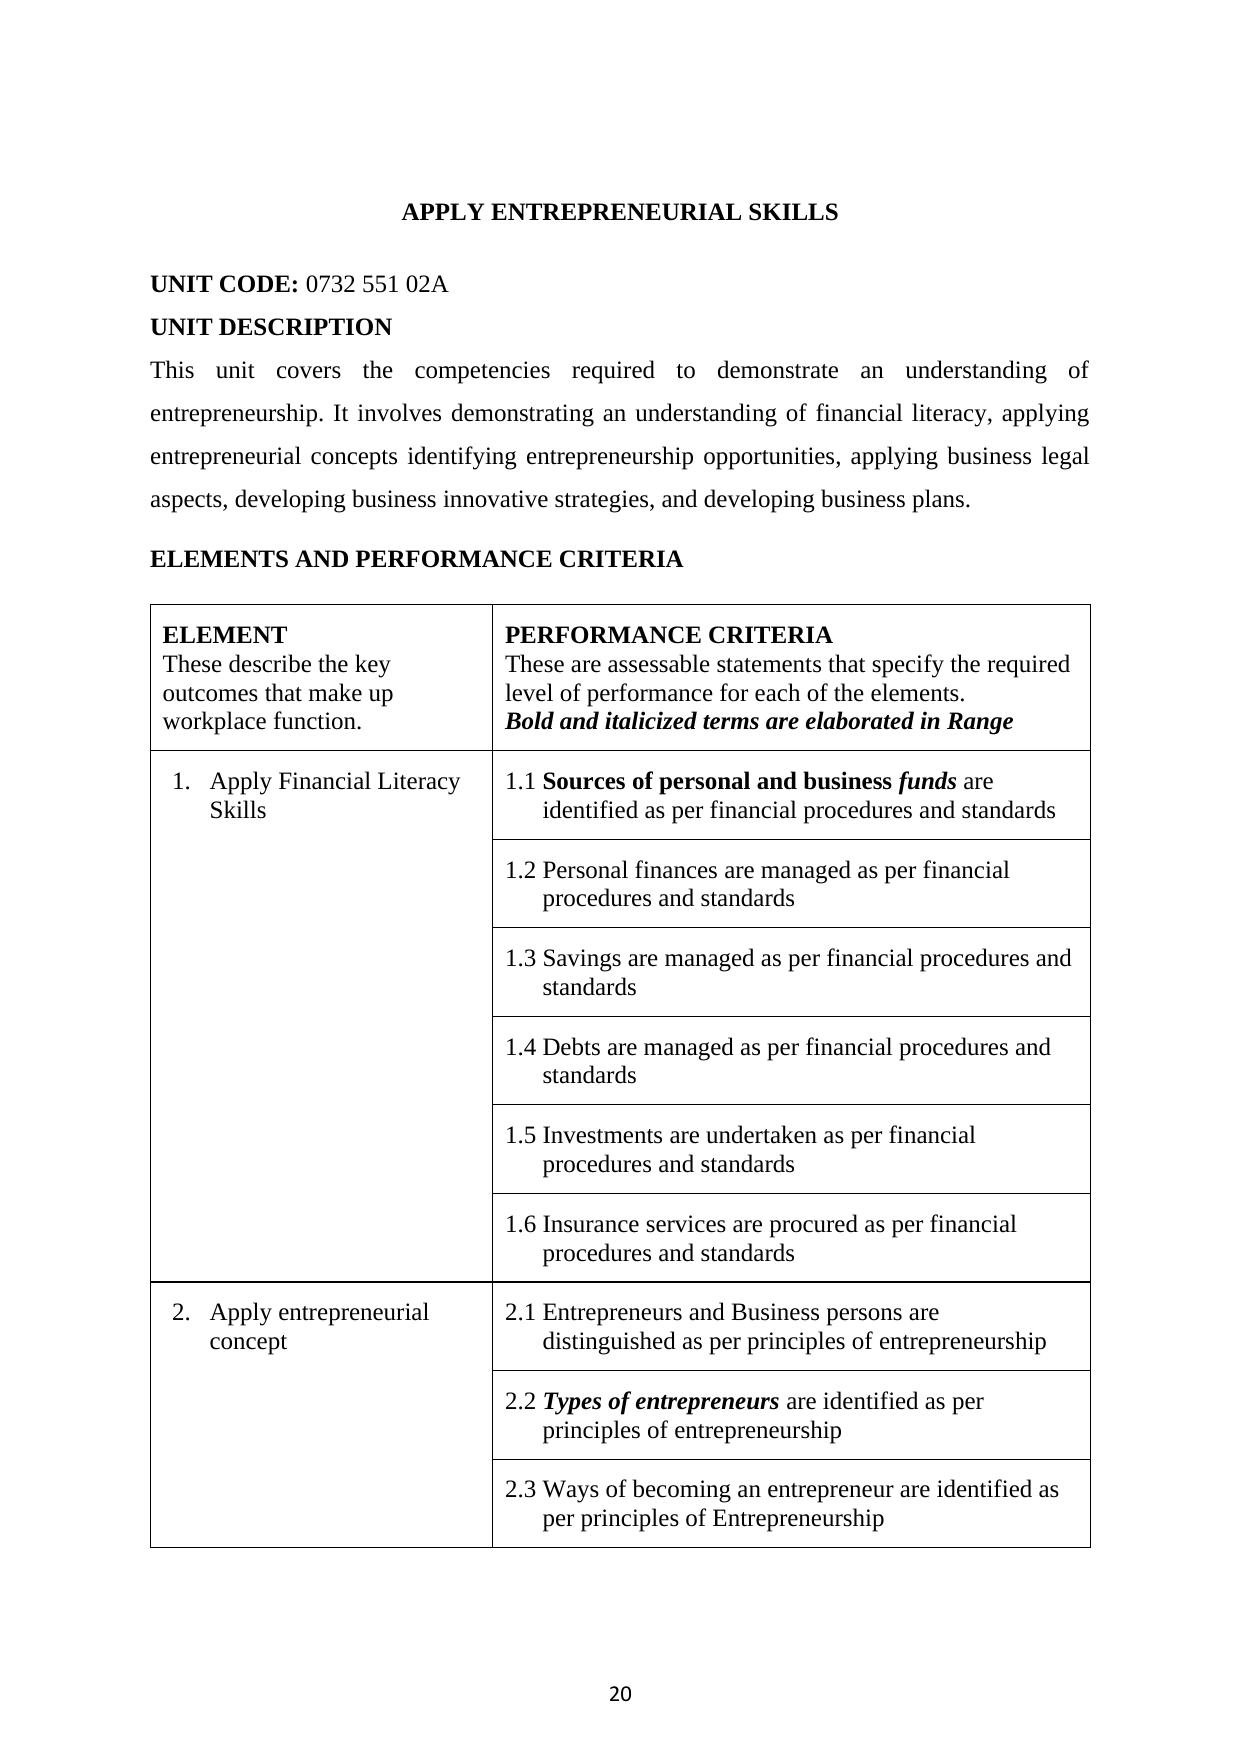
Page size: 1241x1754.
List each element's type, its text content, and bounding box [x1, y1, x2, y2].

table_cell Savings are managed as per financial procedures and standards [493, 928, 1090, 1016]
table_cell Sources of personal and business funds are identified as per financial procedures and standards [493, 751, 1090, 839]
table_cell Ways of becoming an entrepreneur are identified as per principles of Entrepreneurship [493, 1460, 1090, 1547]
table_header ELEMENT These describe the key outcomes that make up workplace function. [151, 605, 492, 750]
table_cell Personal finances are managed as per financial procedures and standards [493, 840, 1090, 927]
table_cell Entrepreneurs and Business persons are distinguished as per principles of entrepreneurship [493, 1283, 1090, 1370]
text UNIT DESCRIPTION [150, 312, 1090, 341]
text ELEMENTS AND PERFORMANCE CRITERIA [150, 544, 1090, 573]
table_cell Apply Financial Literacy Skills [151, 751, 492, 1281]
table_cell Insurance services are procured as per financial procedures and standards [493, 1194, 1090, 1281]
text This unit covers the competencies required to demonstrate an understanding of entrepreneurship. It involves demonstrating an understanding of financial literacy, applying entrepreneurial concepts identifying entrepreneurship opportunities, applying business legal aspects, developing business innovative strategies, and developing business plans. [150, 355, 1090, 513]
table_cell Investments are undertaken as per financial procedures and standards [493, 1105, 1090, 1193]
text UNIT CODE: 0732 551 02A [150, 269, 1090, 298]
table_cell Apply entrepreneurial concept [151, 1283, 492, 1547]
subtitle APPLY ENTREPRENEURIAL SKILLS [150, 197, 1090, 226]
table_header PERFORMANCE CRITERIA These are assessable statements that specify the required level of performance for each of the elements. Bold and italicized terms are elaborated in Range [493, 605, 1090, 750]
table_cell Debts are managed as per financial procedures and standards [493, 1017, 1090, 1104]
table_cell Types of entrepreneurs are identified as per principles of entrepreneurship [493, 1371, 1090, 1458]
